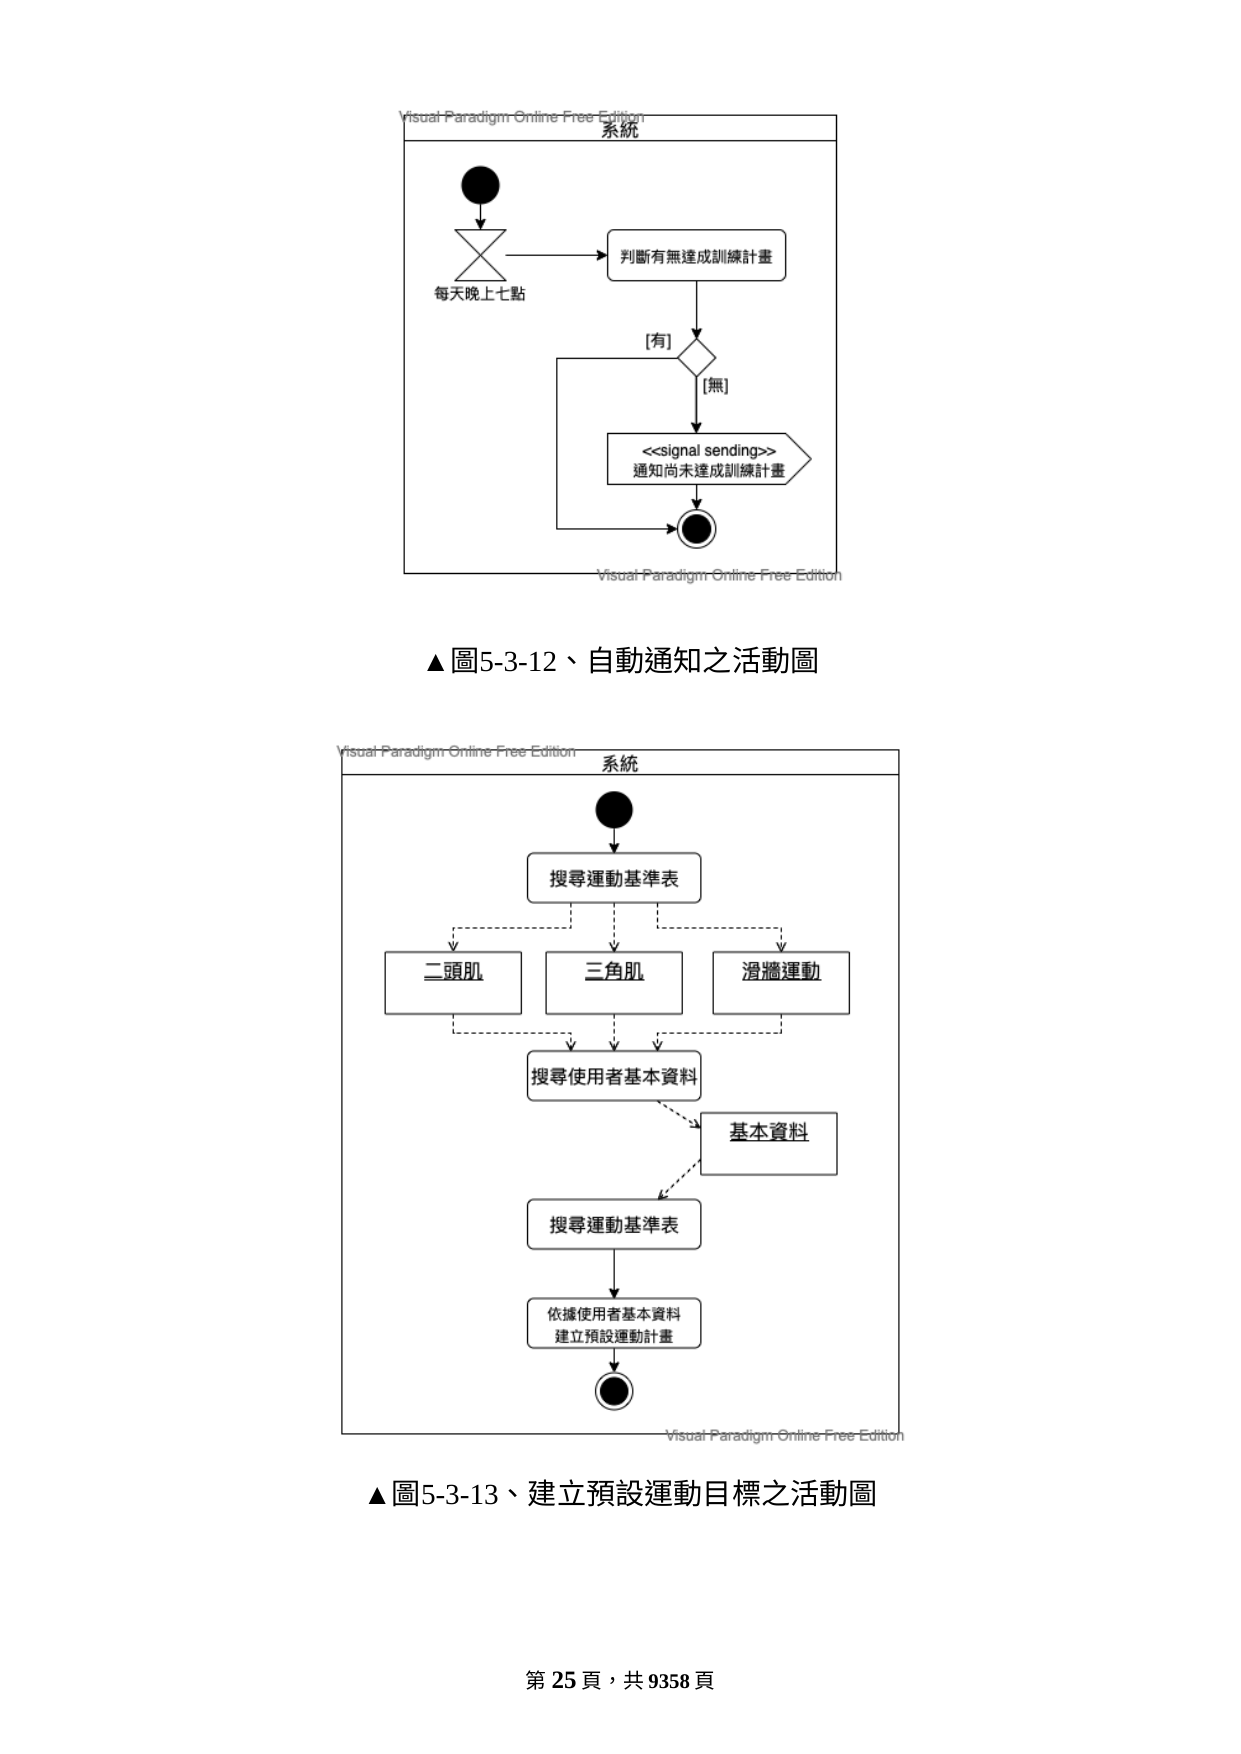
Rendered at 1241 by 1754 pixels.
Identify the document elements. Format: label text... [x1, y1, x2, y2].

picture [391, 102, 850, 587]
picture [329, 737, 912, 1447]
